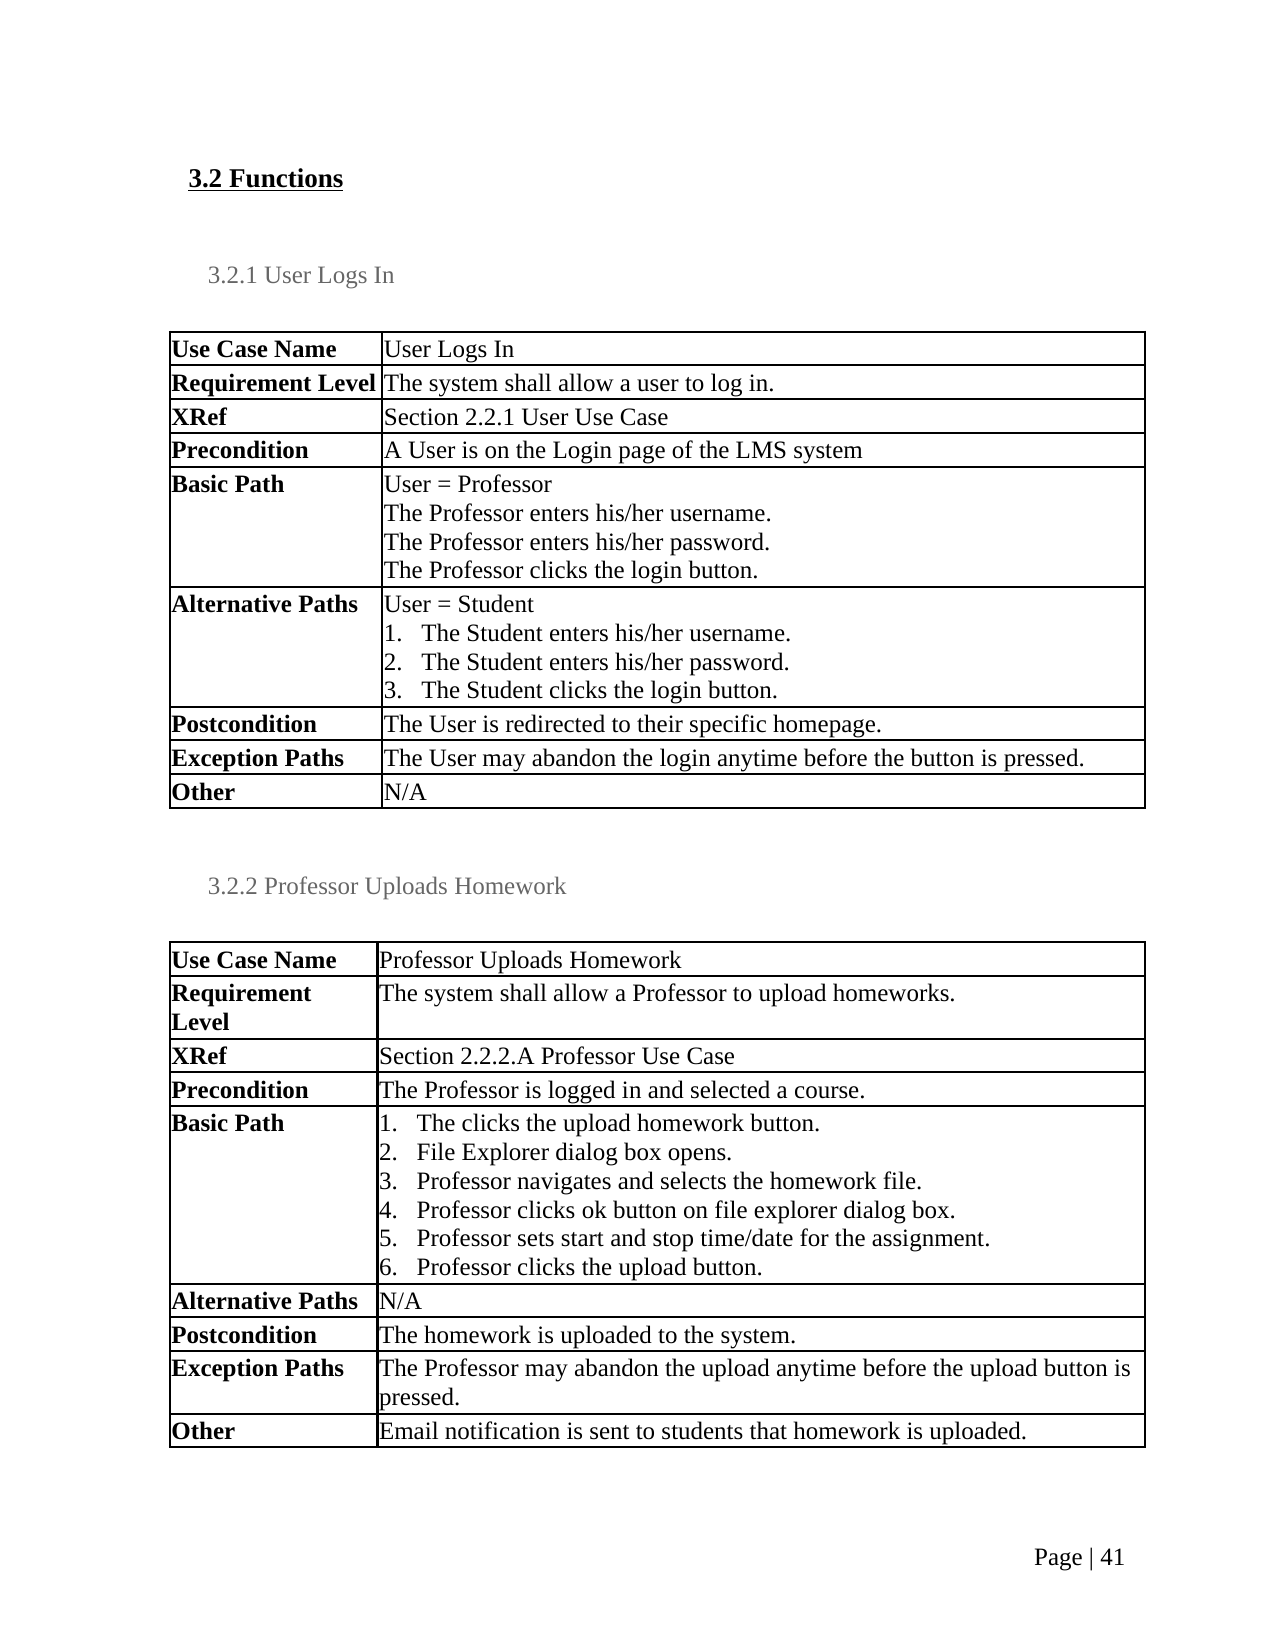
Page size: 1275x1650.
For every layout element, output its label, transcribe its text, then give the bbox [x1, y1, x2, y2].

table_header Professor Uploads Homework [379, 943, 1144, 975]
subtitle 3.2 Functions [188, 162, 1050, 194]
table_cell Precondition [171, 434, 381, 466]
table_cell N/A [379, 1285, 1144, 1316]
table_cell The system shall allow a user to log in. [383, 366, 1144, 398]
table_cell The system shall allow a Professor to upload homeworks. [379, 977, 1144, 1037]
table_cell Requirement Level [171, 366, 381, 398]
subtitle 3.2.1 User Logs In [208, 260, 1125, 289]
table_cell XRef [171, 1040, 376, 1071]
table_cell N/A [383, 775, 1144, 807]
table_header User Logs In [383, 333, 1144, 364]
table_cell Postcondition [171, 708, 381, 739]
table_cell Section 2.2.1 User Use Case [383, 400, 1144, 432]
table_cell The Professor may abandon the upload anytime before the upload button is pressed. [379, 1352, 1144, 1412]
table_cell User = Professor The Professor enters his/her username. The Professor enters his/her password. The Professor clicks the login button. [383, 468, 1144, 586]
table_cell A User is on the Login page of the LMS system [383, 434, 1144, 466]
table_cell Section 2.2.2.A Professor Use Case [379, 1040, 1144, 1071]
table_cell Exception Paths [171, 1352, 376, 1412]
table_cell User = Student The Student enters his/her username. The Student enters his/her password. The Student clicks the login button. [383, 588, 1144, 706]
table_cell Email notification is sent to students that homework is uploaded. [379, 1415, 1144, 1446]
table_cell Basic Path [171, 1107, 376, 1282]
table_cell Postcondition [171, 1318, 376, 1350]
table_cell Requirement Level [171, 977, 376, 1037]
table_header Use Case Name [171, 943, 376, 975]
table_cell XRef [171, 400, 381, 432]
table_cell Precondition [171, 1073, 376, 1105]
table_cell Basic Path [171, 468, 381, 586]
table_cell The homework is uploaded to the system. [379, 1318, 1144, 1350]
table_cell Other [171, 775, 381, 807]
table_cell Other [171, 1415, 376, 1446]
table_cell The User may abandon the login anytime before the button is pressed. [383, 741, 1144, 773]
table_cell The Professor is logged in and selected a course. [379, 1073, 1144, 1105]
subtitle 3.2.2 Professor Uploads Homework [208, 871, 1125, 900]
table_cell The User is redirected to their specific homepage. [383, 708, 1144, 739]
table_cell Alternative Paths [171, 588, 381, 706]
table_cell Alternative Paths [171, 1285, 376, 1316]
table_cell The clicks the upload homework button. File Explorer dialog box opens. Professor navigates and selects the homework file. Professor clicks ok button on file explorer dialog box. Professor sets start and stop time/date for the assignment. Professor clicks the upload button. [379, 1107, 1144, 1282]
table_header Use Case Name [171, 333, 381, 364]
table_cell Exception Paths [171, 741, 381, 773]
